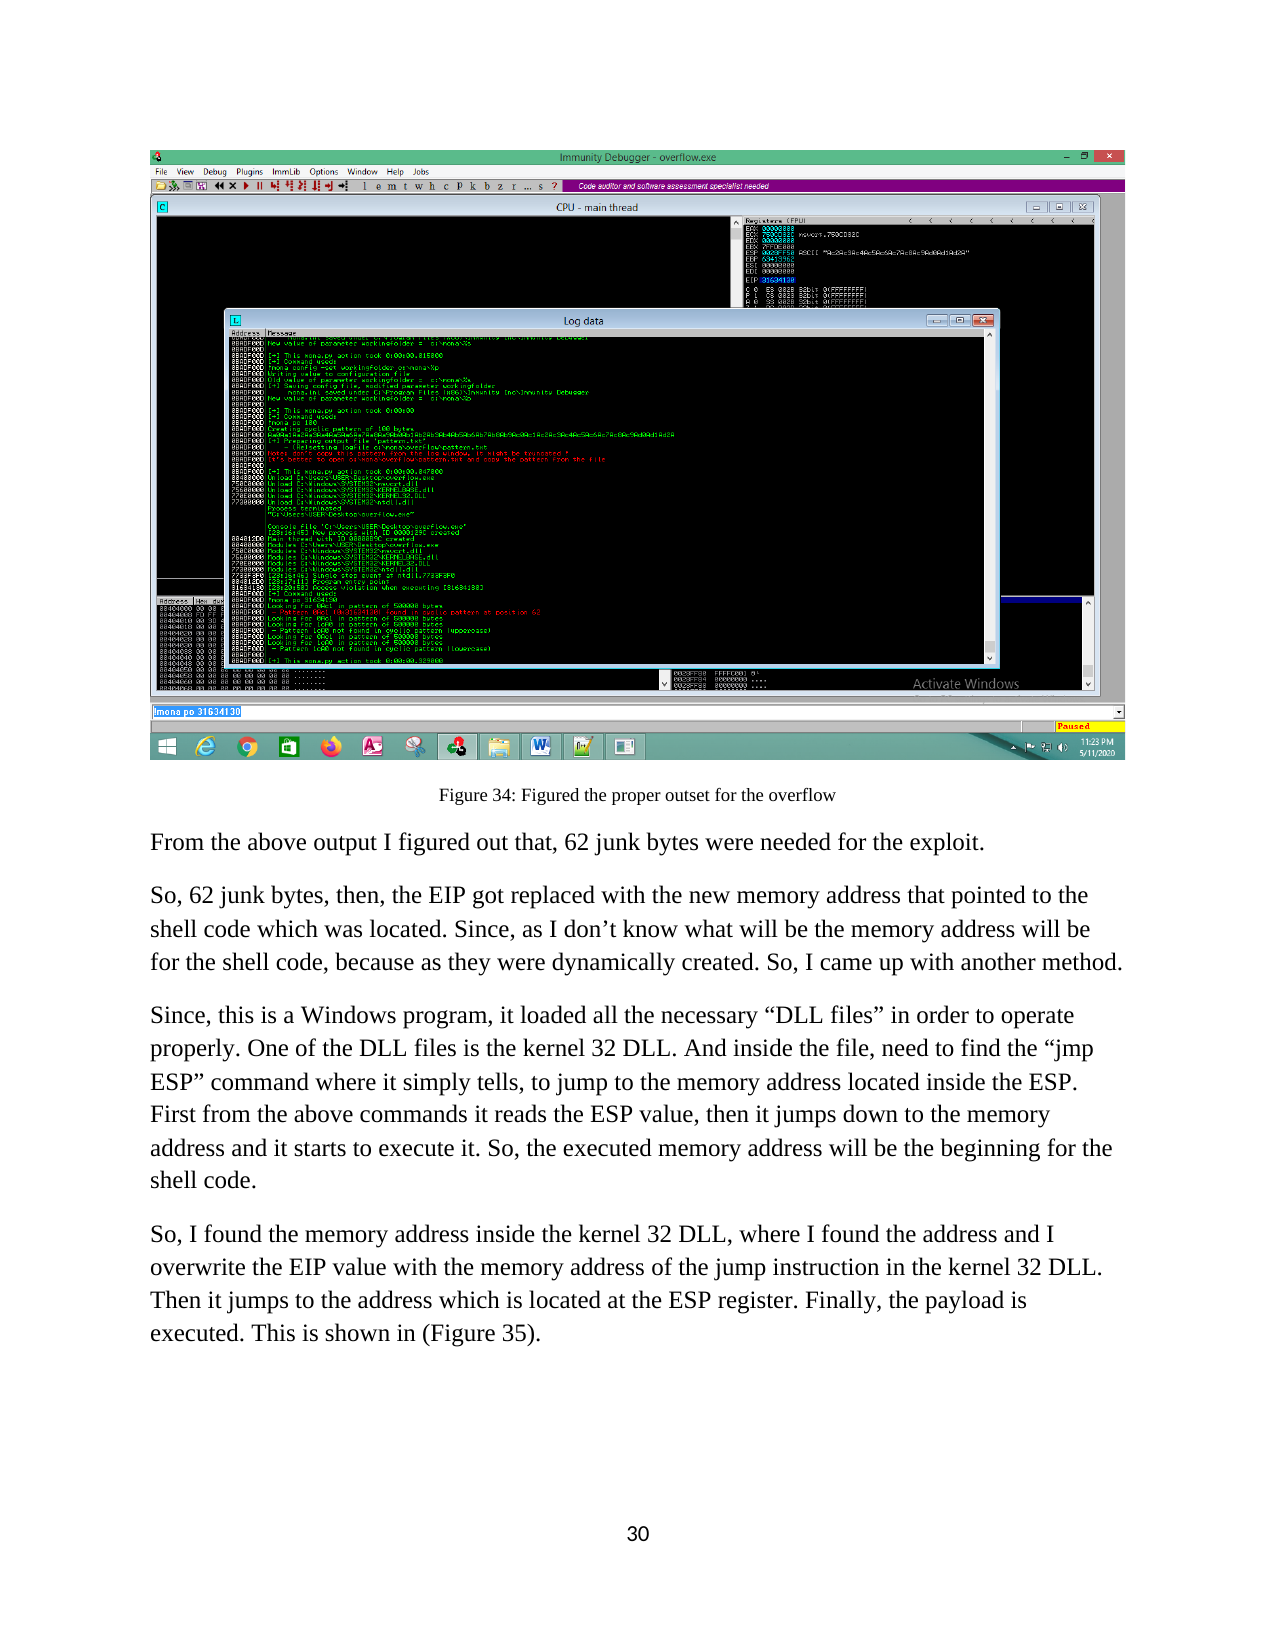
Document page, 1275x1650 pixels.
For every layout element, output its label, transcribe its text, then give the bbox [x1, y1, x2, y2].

text Since, this is a Windows program, it loaded all the necessary “DLL files” in order to operate properly. One of the DLL files is the kernel 32 DLL. And inside the file, need to find the “jmp ESP” command where it simply tells, to jump to the memory address located inside the ESP. First from the above commands it reads the ESP value, then it jumps down to the memory address and it starts to execute it. So, the executed memory address will be the beginning for the shell code. [150, 1001, 1125, 1194]
text Figure 34: Figured the proper outset for the overflow [150, 784, 1125, 806]
picture [150, 150, 1125, 760]
text So, 62 junk bytes, then, the EIP got replaced with the new memory address that pointed to the shell code which was located. Since, as I don’t know what will be the memory address will be for the shell code, because as they were dynamically created. So, I came up with another method. [150, 881, 1125, 975]
text From the above output I figured out that, 62 junk bytes were needed for the exploit. [150, 827, 1125, 856]
text So, I found the memory address inside the kernel 32 DLL, where I found the address and I overwrite the EIP value with the memory address of the jump instruction in the kernel 32 DLL. Then it jumps to the address which is located at the ESP register. Finally, the payload is executed. This is shown in (Figure 35). [150, 1219, 1125, 1347]
